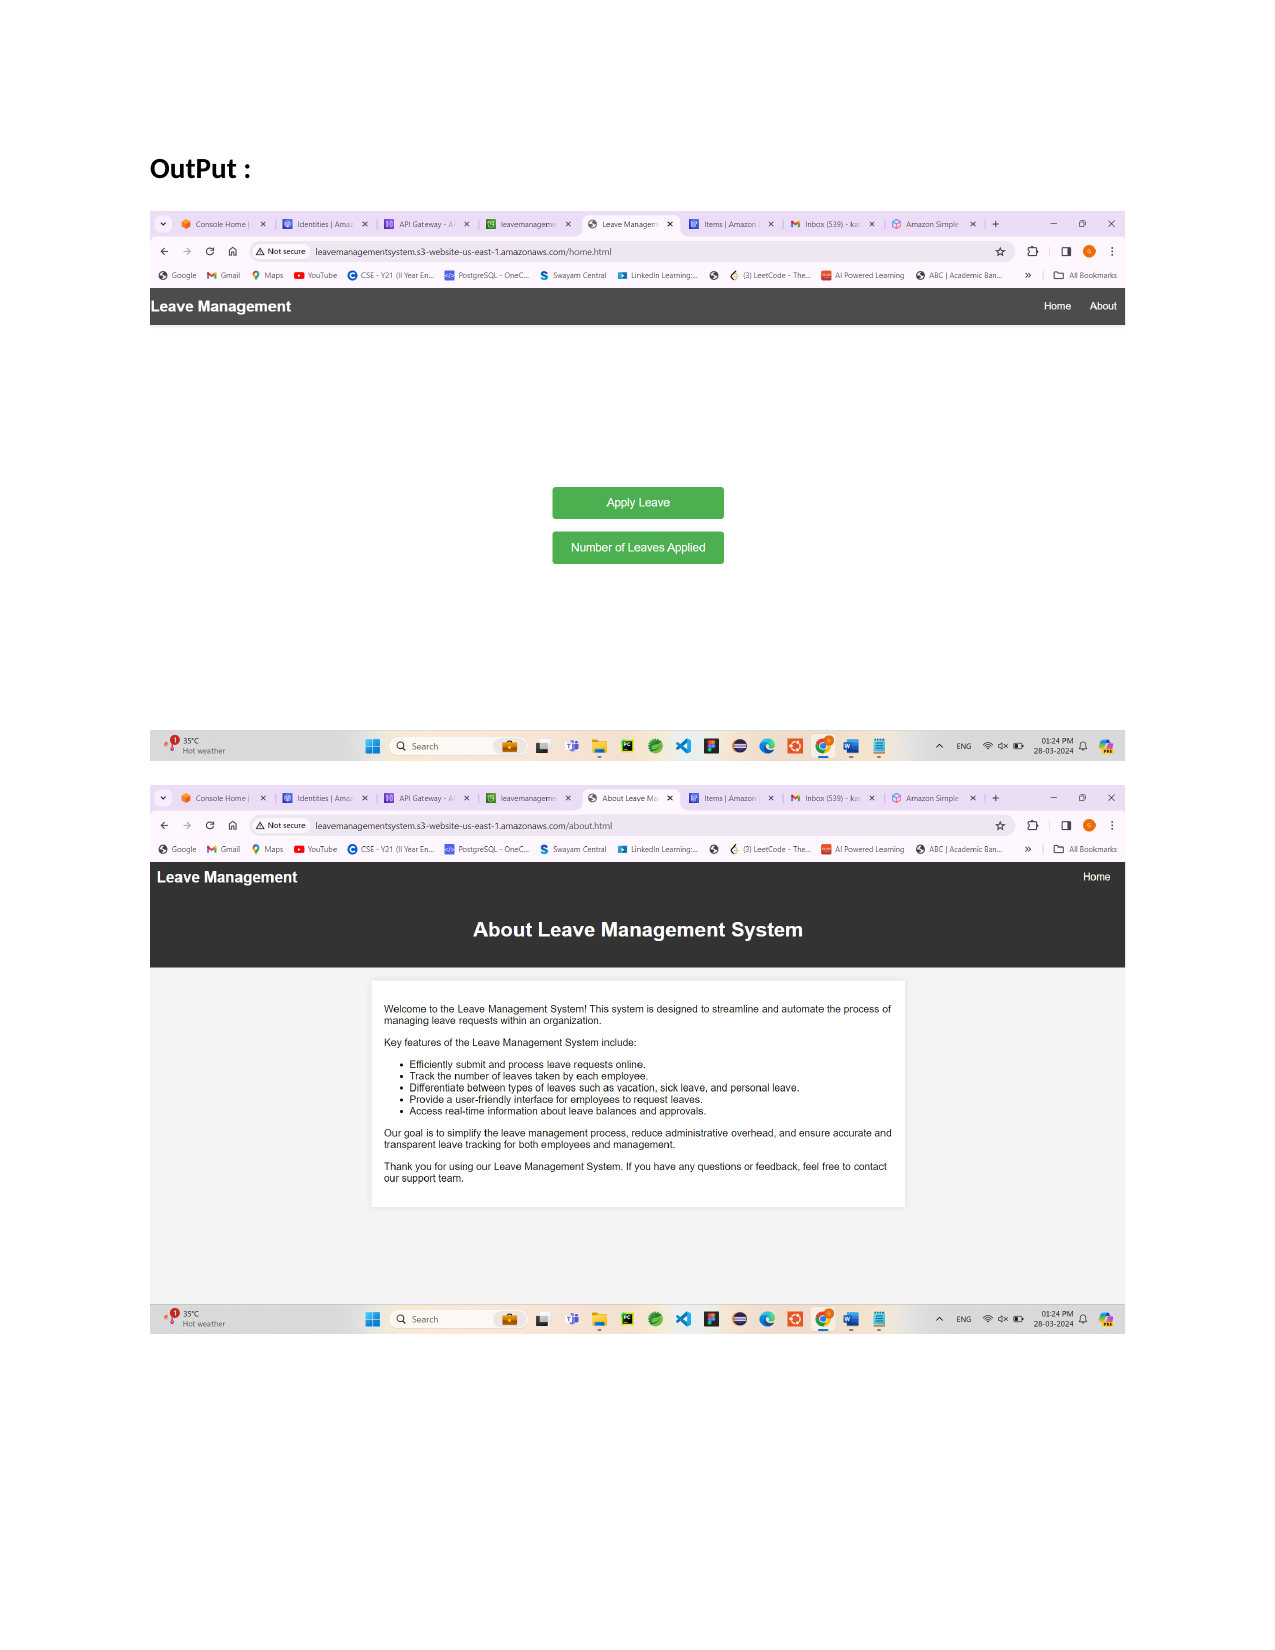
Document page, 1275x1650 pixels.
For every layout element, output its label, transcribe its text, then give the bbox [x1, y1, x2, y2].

picture [150, 211, 1125, 761]
picture [150, 785, 1125, 1334]
text OutPut : [150, 150, 1125, 186]
